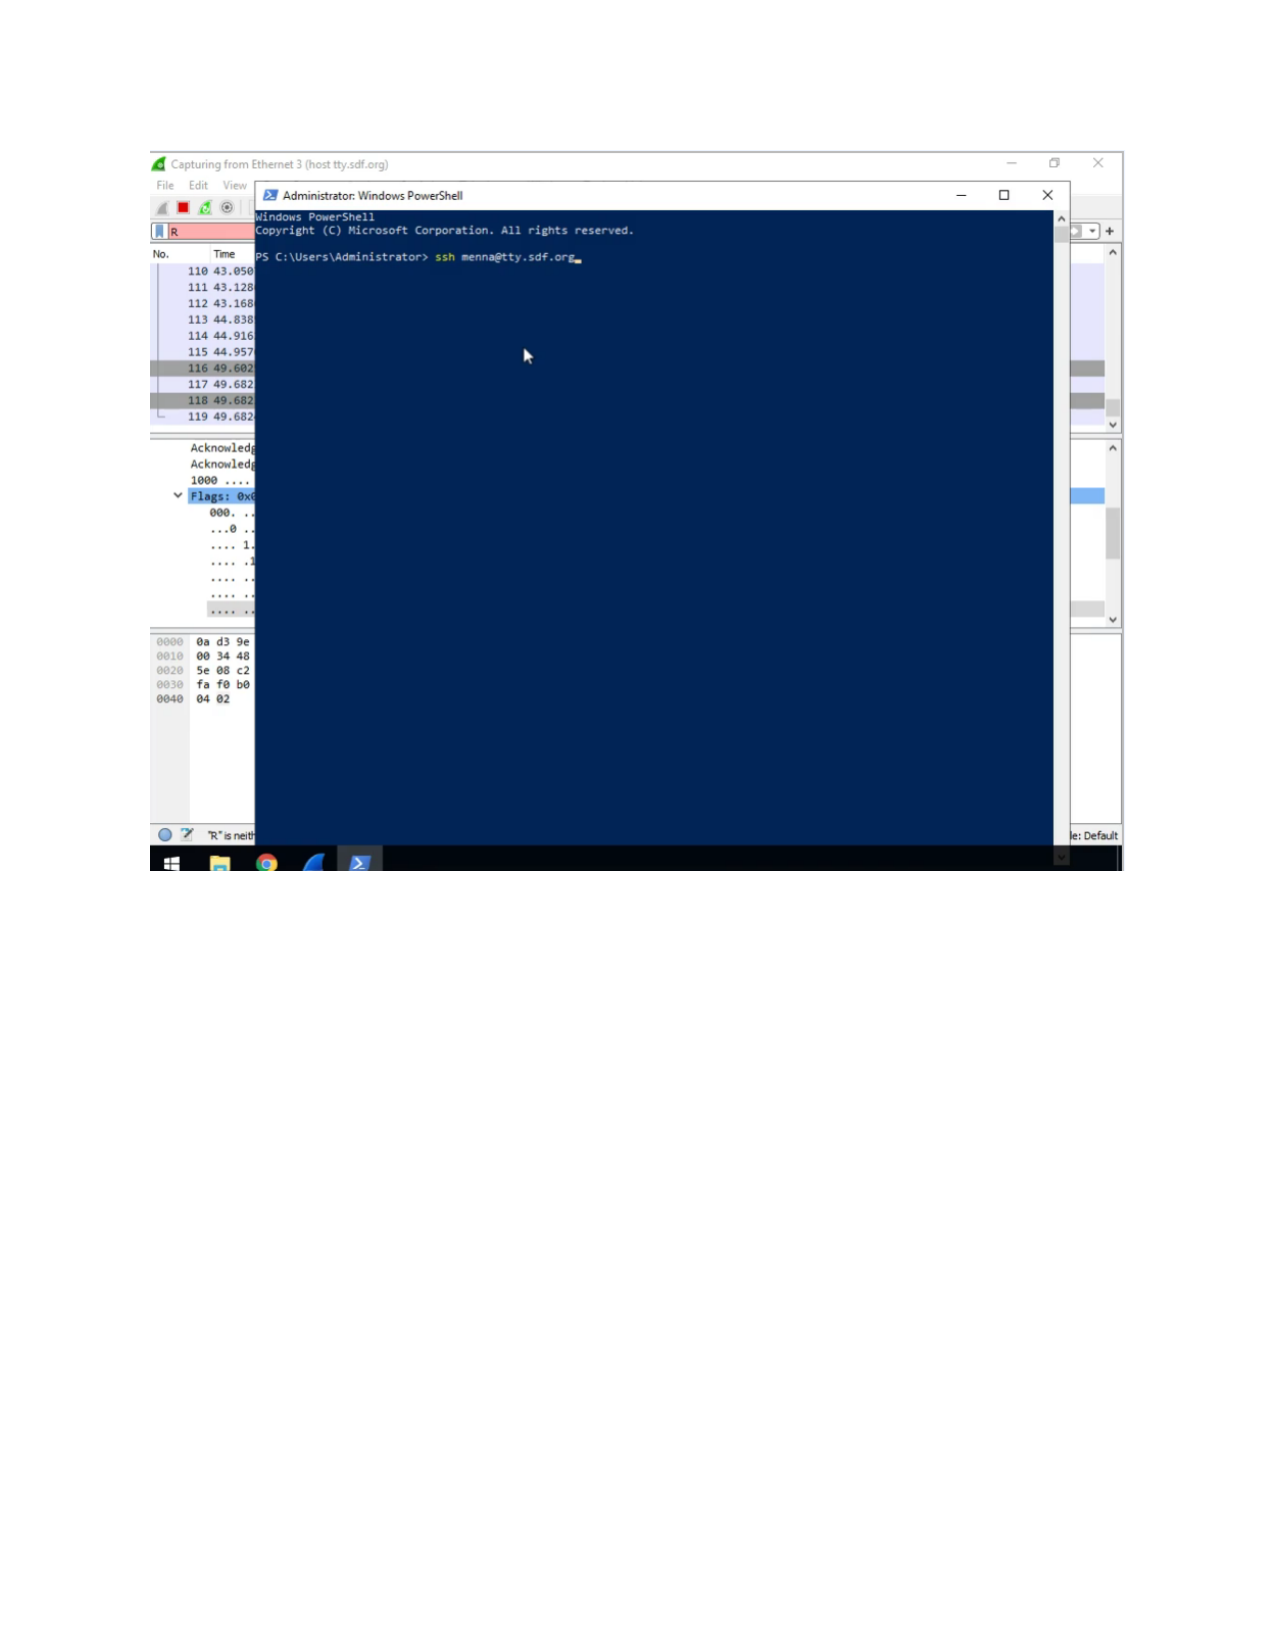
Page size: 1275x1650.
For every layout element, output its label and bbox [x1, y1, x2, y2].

picture [150, 150, 1125, 871]
